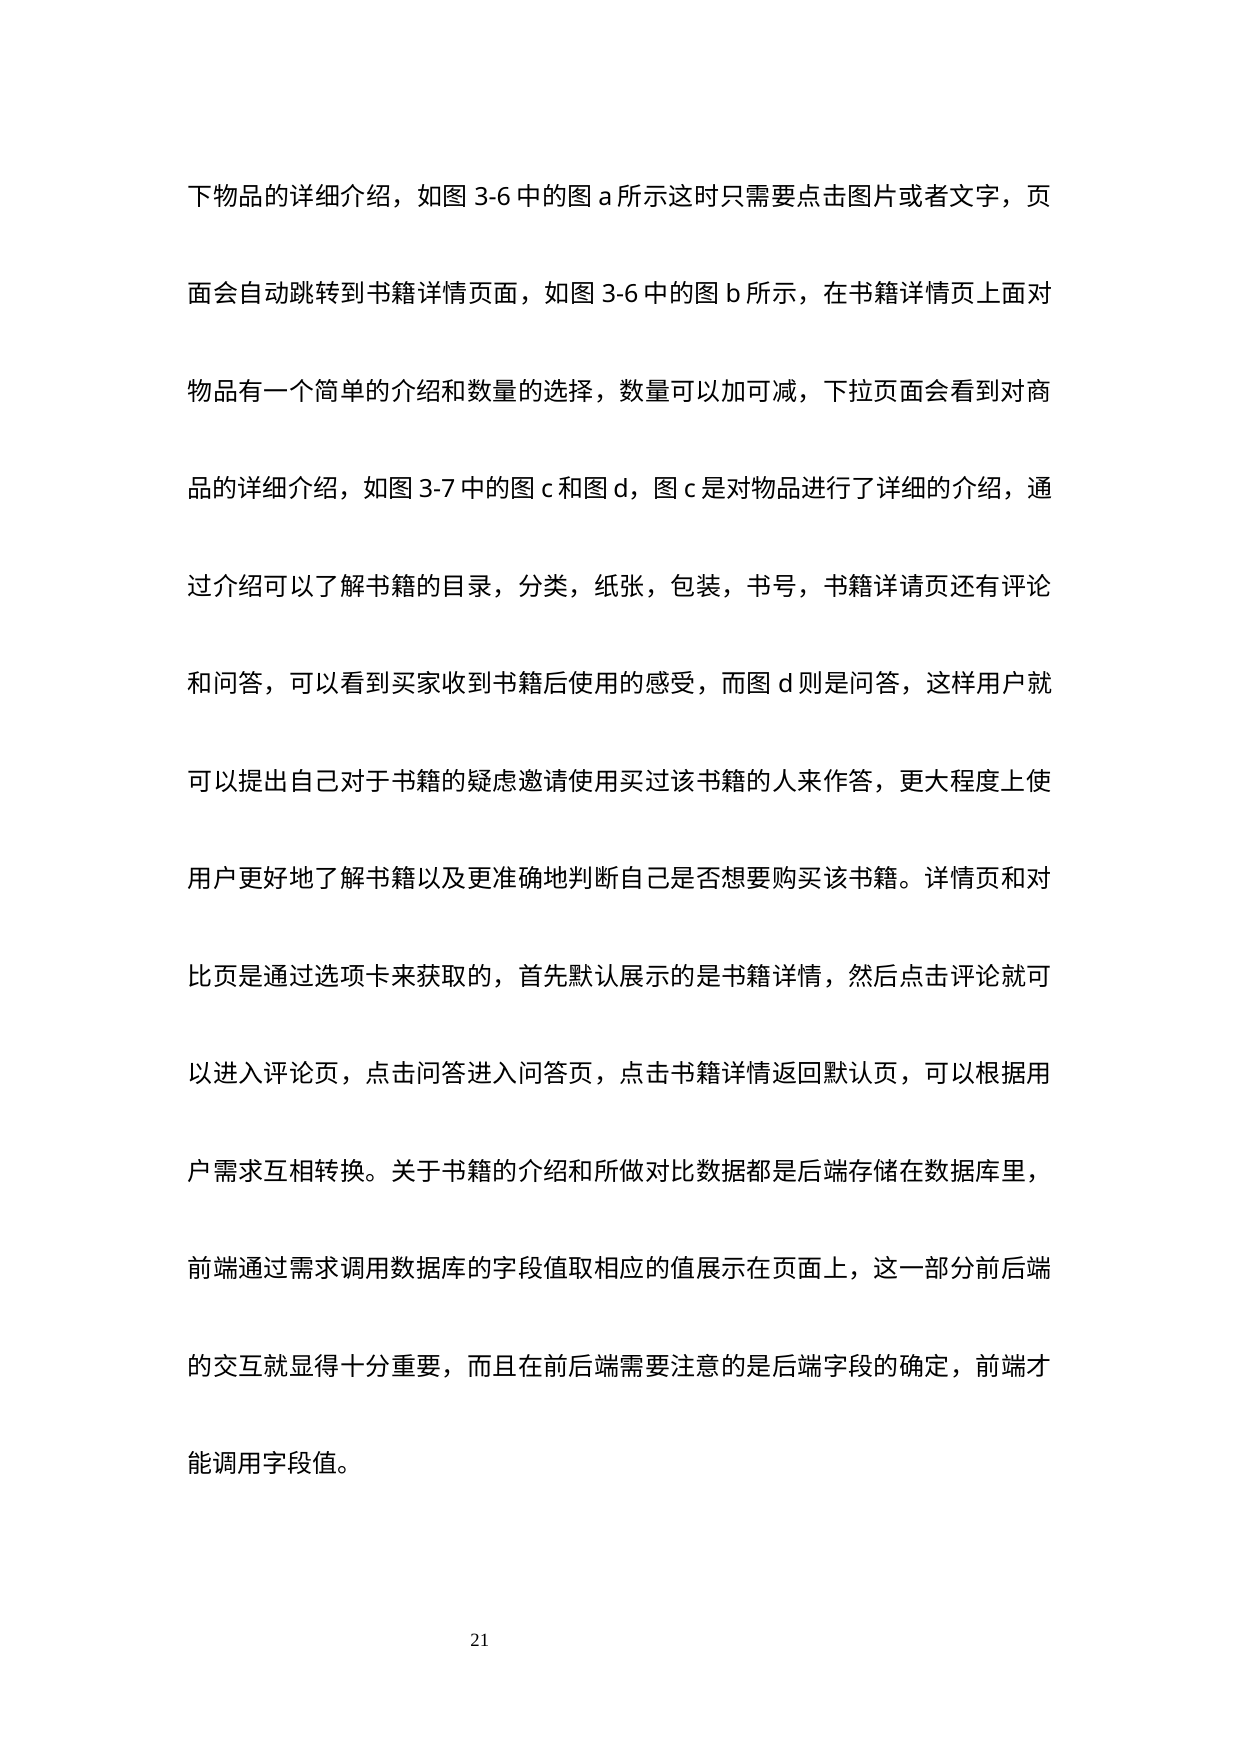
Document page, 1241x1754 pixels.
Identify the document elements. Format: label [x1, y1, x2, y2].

text [187, 162, 1053, 1494]
